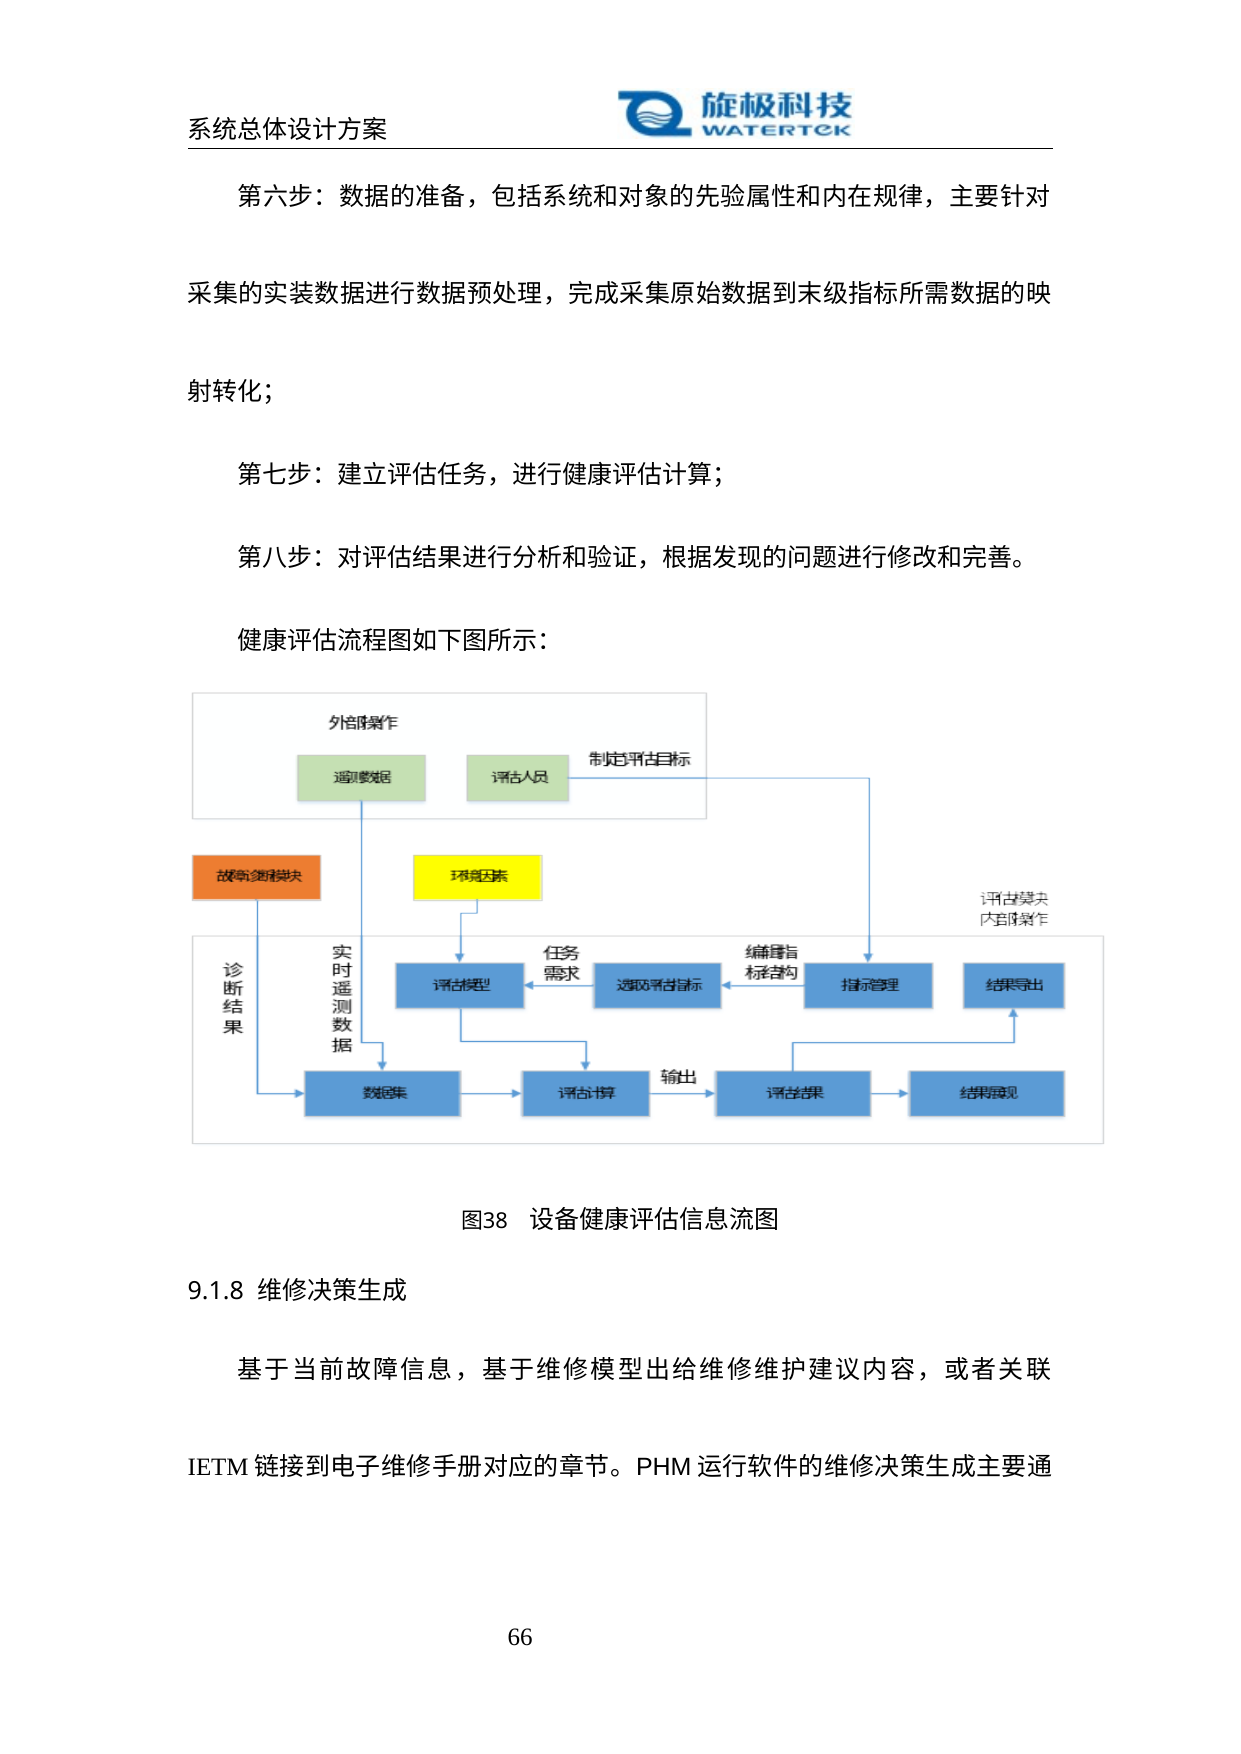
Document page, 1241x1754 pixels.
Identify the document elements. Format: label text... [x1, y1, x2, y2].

text 第七步：建立评估任务，进行健康评估计算； [187, 440, 1053, 505]
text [187, 1335, 1053, 1497]
subtitle 维修决策生成 [187, 1256, 1053, 1321]
text 第八步：对评估结果进行分析和验证，根据发现的问题进行修改和完善。 [187, 523, 1053, 588]
text 第六步：数据的准备，包括系统和对象的先验属性和内在规律，主要针对采集的实装数据进行数据预处理，完成采集原始数据到末级指标所需数据的映射转化； [187, 162, 1053, 422]
picture [617, 88, 855, 139]
text 设备健康评估信息流图 [187, 1186, 1053, 1251]
text 健康评估流程图如下图所示： [187, 606, 1053, 671]
